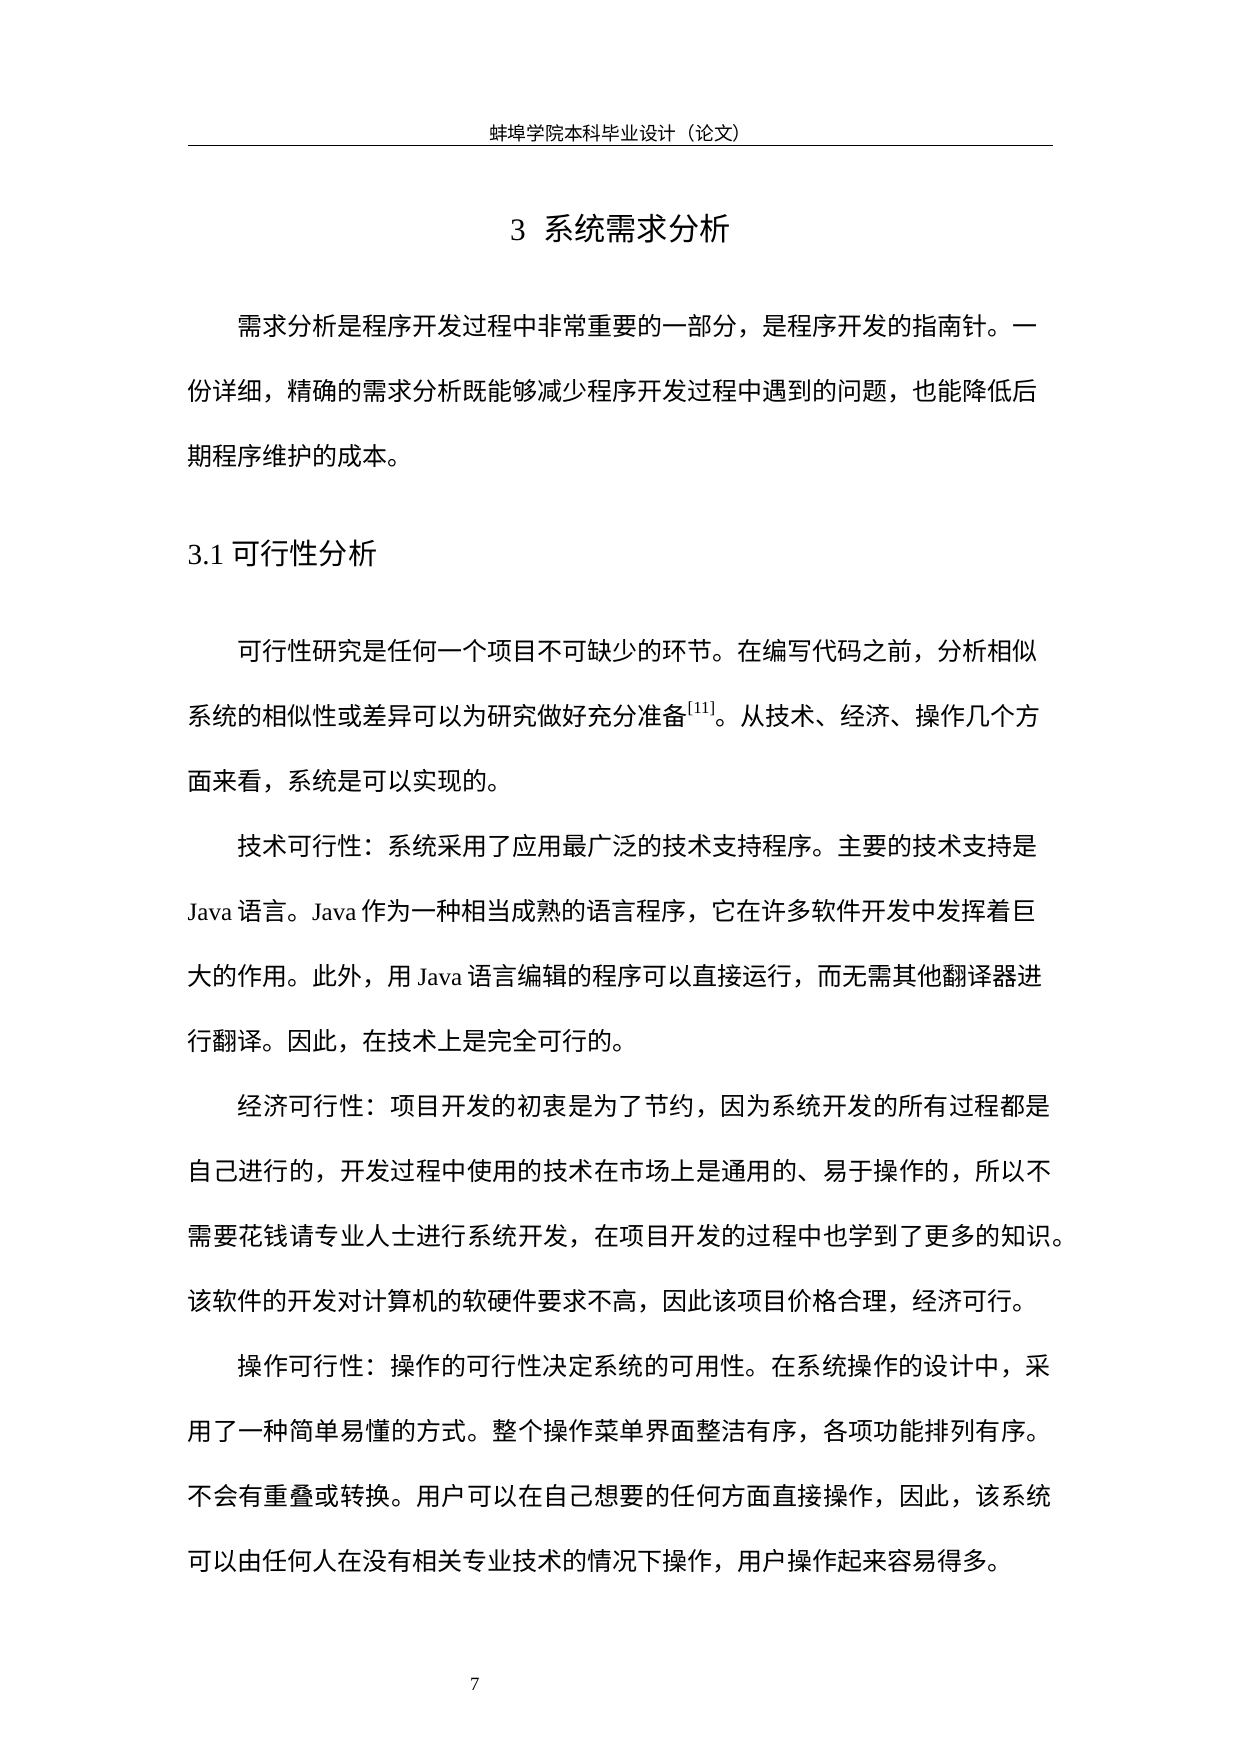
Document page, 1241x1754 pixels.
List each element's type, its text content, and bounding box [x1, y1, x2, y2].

text 可行性研究是任何一个项目不可缺少的环节。在编写代码之前，分析相似系统的相似性或差异可以为研究做好充分准备[11]。从技术、经济、操作几个方面来看，系统是可以实现的。 [187, 617, 1053, 812]
subtitle 3 系统需求分析 [187, 194, 1053, 259]
text 技术可行性：系统采用了应用最广泛的技术支持程序。主要的技术支持是Java语言。Java作为一种相当成熟的语言程序，它在许多软件开发中发挥着巨大的作用。此外，用Java语言编辑的程序可以直接运行，而无需其他翻译器进行翻译。因此，在技术上是完全可行的。 [187, 812, 1053, 1072]
subtitle 3.1 可行性分析 [187, 519, 1053, 584]
text 需求分析是程序开发过程中非常重要的一部分，是程序开发的指南针。一份详细，精确的需求分析既能够减少程序开发过程中遇到的问题，也能降低后期程序维护的成本。 [187, 292, 1053, 487]
text 操作可行性：操作的可行性决定系统的可用性。在系统操作的设计中，采用了一种简单易懂的方式。整个操作菜单界面整洁有序，各项功能排列有序。不会有重叠或转换。用户可以在自己想要的任何方面直接操作，因此，该系统可以由任何人在没有相关专业技术的情况下操作，用户操作起来容易得多。 [187, 1332, 1053, 1592]
text 经济可行性：项目开发的初衷是为了节约，因为系统开发的所有过程都是自己进行的，开发过程中使用的技术在市场上是通用的、易于操作的，所以不需要花钱请专业人士进行系统开发，在项目开发的过程中也学到了更多的知识。该软件的开发对计算机的软硬件要求不高，因此该项目价格合理，经济可行。 [187, 1072, 1053, 1332]
